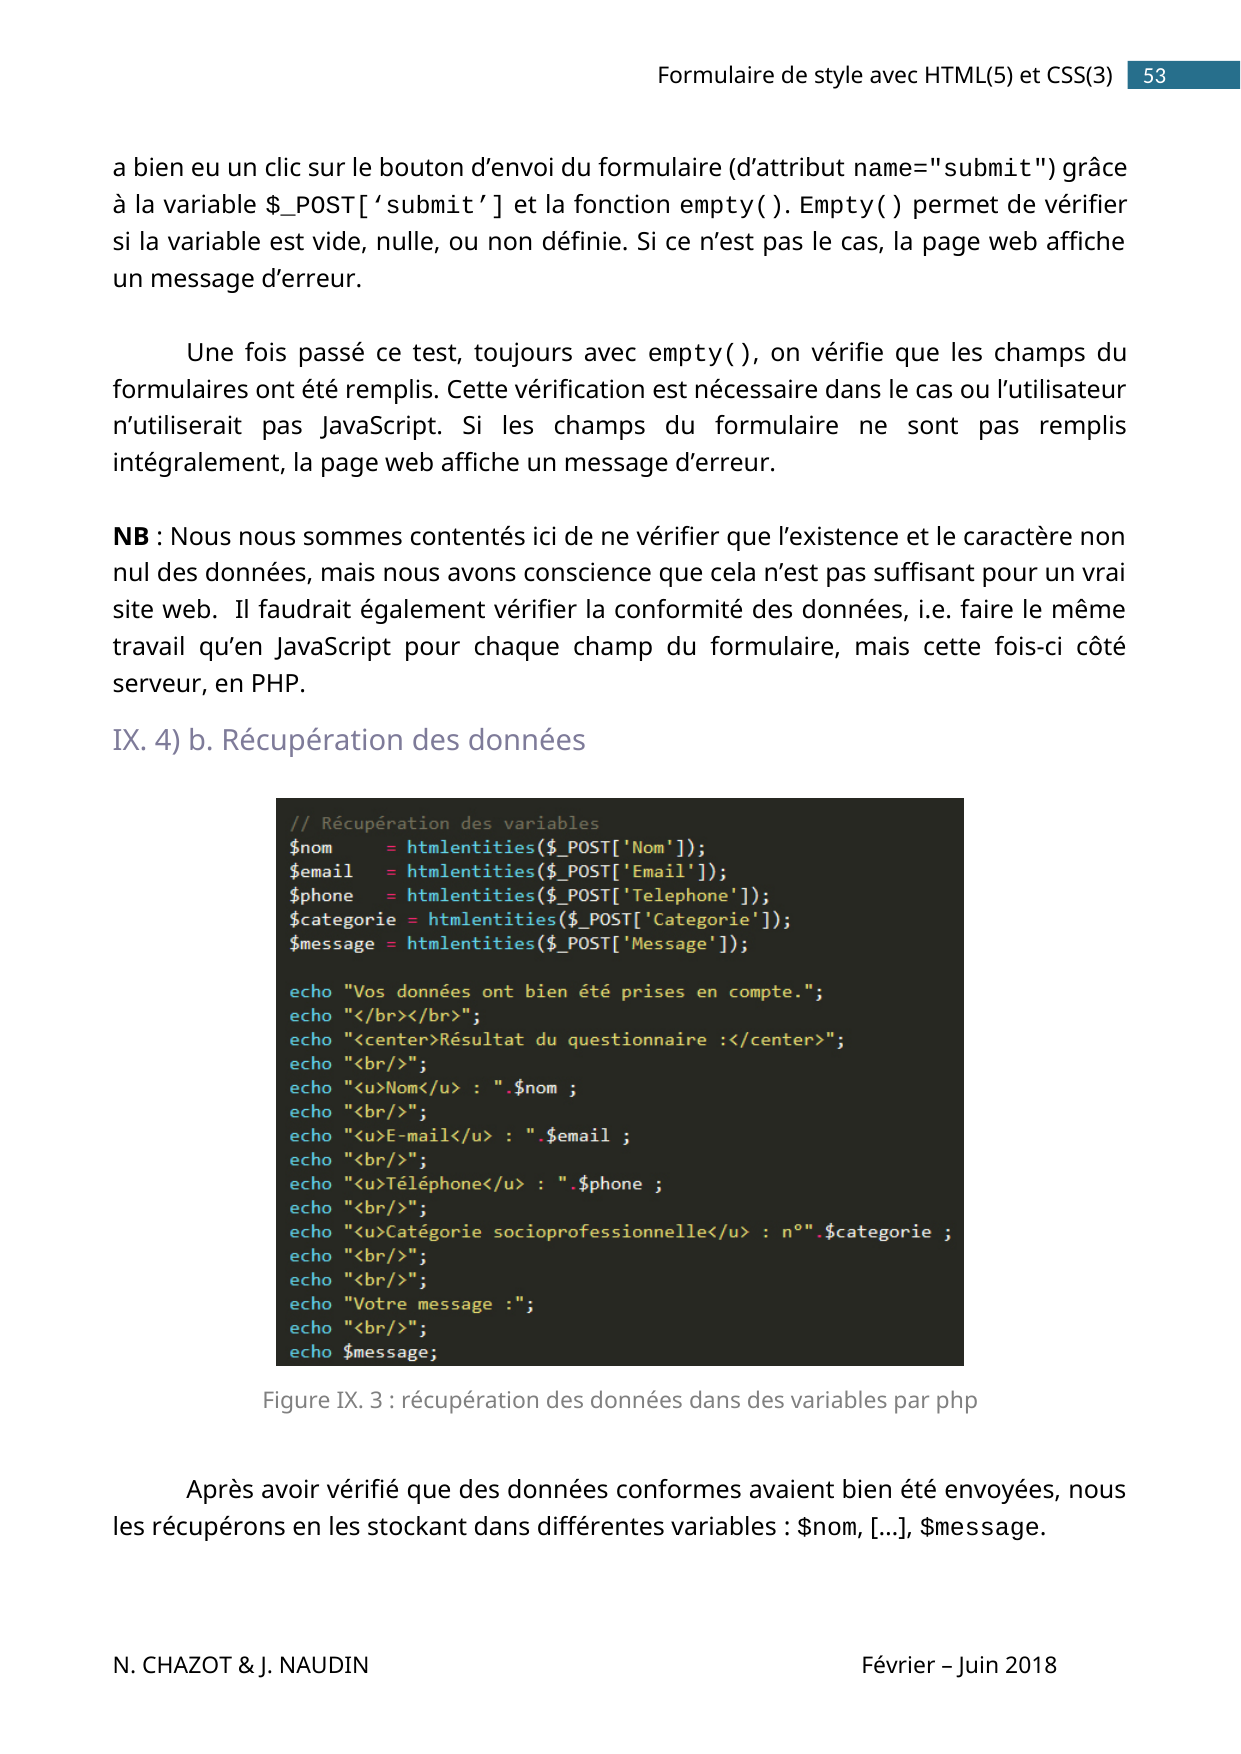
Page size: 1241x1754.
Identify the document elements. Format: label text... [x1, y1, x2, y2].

text NB : Nous nous sommes contentés ici de ne vérifier que l’existence et le caractère non nul des données, mais nous avons conscience que cela n’est pas suffisant pour un vrai site web. Il faudrait également vérifier la conformité des données, i.e. faire le même travail qu’en JavaScript pour chaque champ du formulaire, mais cette fois-ci côté serveur, en PHP. [112, 518, 1128, 699]
text Une fois passé ce test, toujours avec empty(), on vérifie que les champs du formulaires ont été remplis. Cette vérification est nécessaire dans le cas ou l’utilisateur n’utiliserait pas JavaScript. Si les champs du formulaire ne sont pas remplis intégralement, la page web affiche un message d’erreur. [112, 334, 1128, 479]
text Après avoir vérifié que des données conformes avaient bien été envoyées, nous les récupérons en les stockant dans différentes variables : $nom, […], $message. [112, 1472, 1128, 1543]
text Figure IX. 3 : récupération des données dans des variables par php [112, 1384, 1128, 1416]
picture [276, 798, 964, 1366]
text IX. 4) b. Récupération des données [112, 719, 1128, 758]
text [112, 150, 1128, 295]
